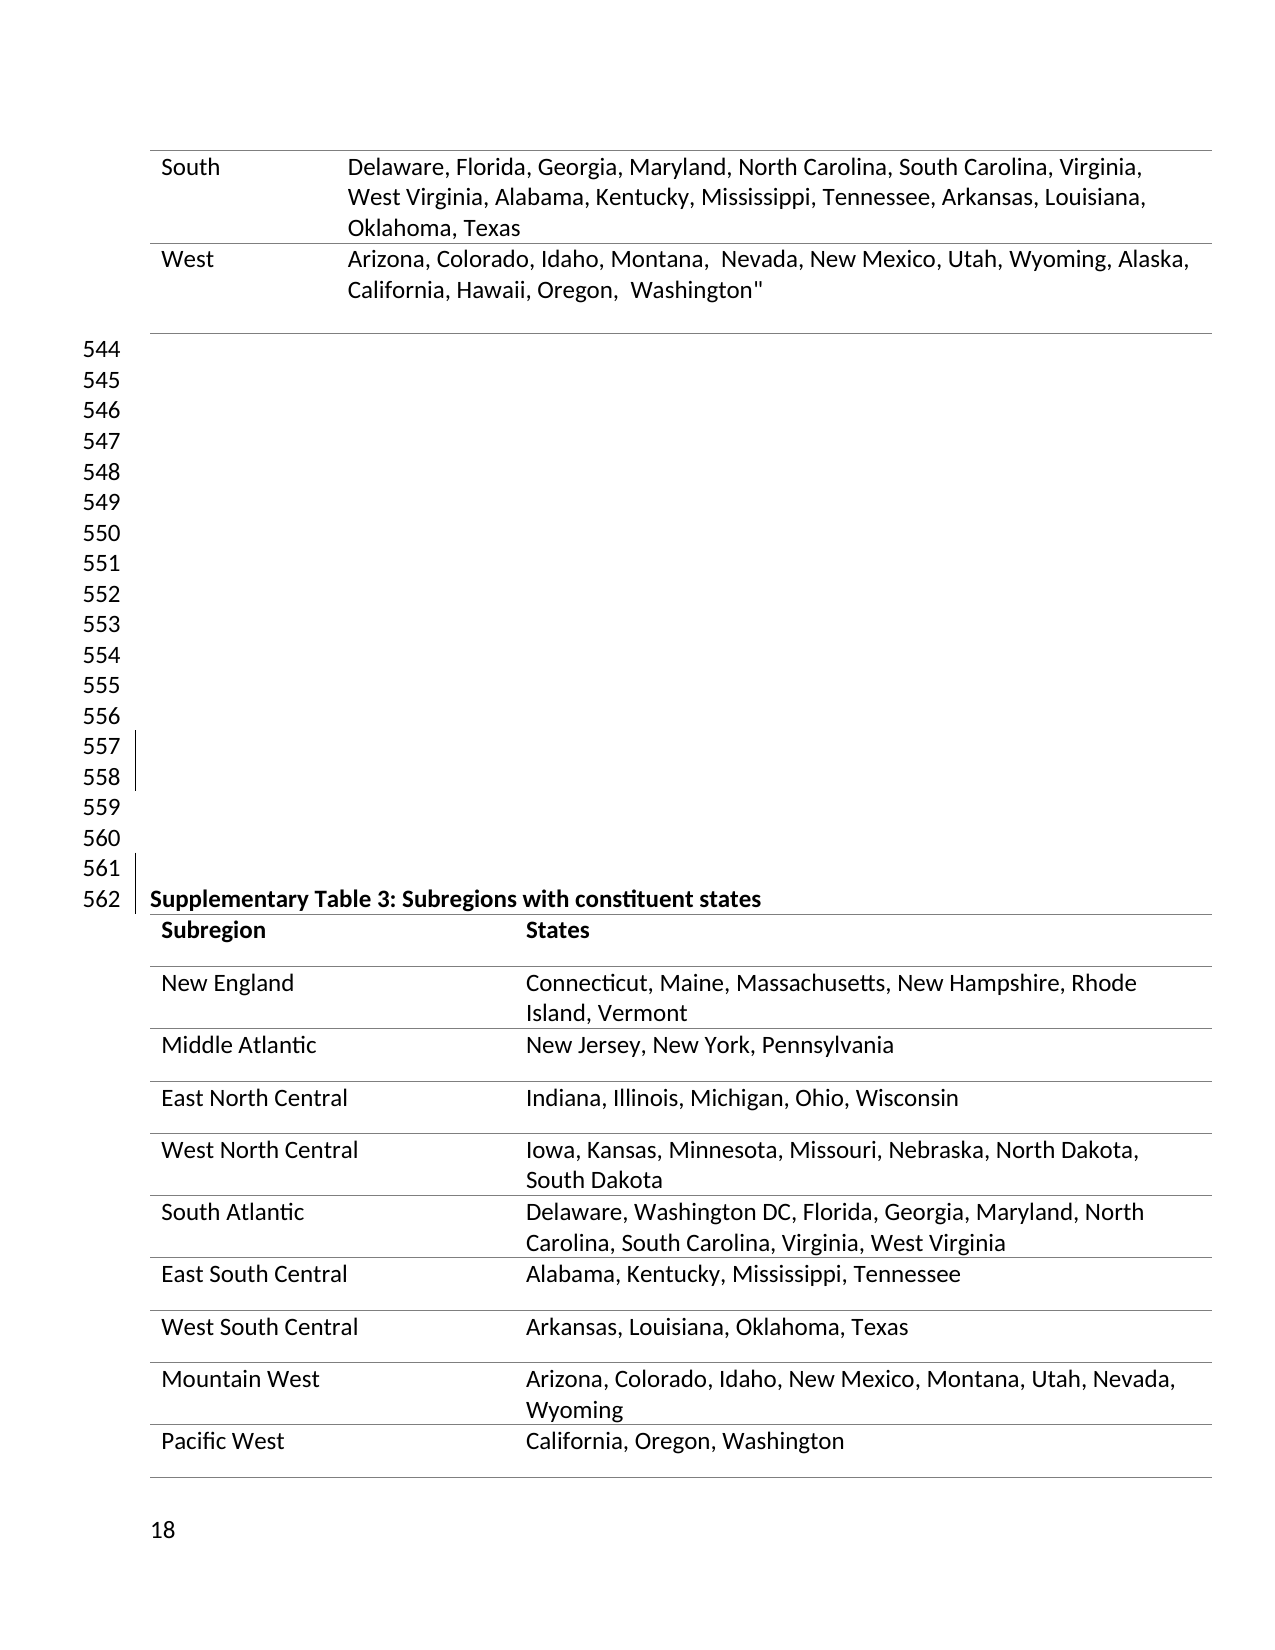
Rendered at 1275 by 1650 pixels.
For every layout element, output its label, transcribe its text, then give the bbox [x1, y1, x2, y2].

table_cell Delaware, Washington DC, Florida, Georgia, Maryland, North Carolina, South Carolina, Virginia, West Virginia [515, 1196, 1212, 1257]
table_cell South Atlantic [150, 1196, 514, 1257]
table_header States [515, 915, 1212, 966]
table_cell Mountain West [150, 1363, 514, 1424]
table_cell East South Central [150, 1258, 514, 1310]
table_cell Indiana, Illinois, Michigan, Ohio, Wisconsin [515, 1082, 1212, 1133]
table_cell East North Central [150, 1082, 514, 1133]
table_cell Middle Atlantic [150, 1029, 514, 1081]
table_cell South [150, 151, 336, 243]
table_cell New Jersey, New York, Pennsylvania [515, 1029, 1212, 1081]
table_cell Delaware, Florida, Georgia, Maryland, North Carolina, South Carolina, Virginia, West Virginia, Alabama, Kentucky, Mississippi, Tennessee, Arkansas, Louisiana, Oklahoma, Texas [336, 151, 1212, 243]
text Supplementary Table 3: Subregions with constituent states [150, 883, 1125, 913]
table_cell Arizona, Colorado, Idaho, Montana, Nevada, New Mexico, Utah, Wyoming, Alaska, California, Hawaii, Oregon, Washington" [336, 244, 1212, 333]
table_cell Arizona, Colorado, Idaho, New Mexico, Montana, Utah, Nevada, Wyoming [515, 1363, 1212, 1424]
table_cell Iowa, Kansas, Minnesota, Missouri, Nebraska, North Dakota, South Dakota [515, 1134, 1212, 1195]
table_cell Pacific West [150, 1425, 514, 1477]
table_cell California, Oregon, Washington [515, 1425, 1212, 1477]
table_cell West [150, 244, 336, 333]
table_cell Connecticut, Maine, Massachusetts, New Hampshire, Rhode Island, Vermont [515, 967, 1212, 1028]
table_cell West North Central [150, 1134, 514, 1195]
table_cell New England [150, 967, 514, 1028]
table_cell West South Central [150, 1311, 514, 1362]
table_header Subregion [150, 915, 514, 966]
table_cell Alabama, Kentucky, Mississippi, Tennessee [515, 1258, 1212, 1310]
table_cell Arkansas, Louisiana, Oklahoma, Texas [515, 1311, 1212, 1362]
